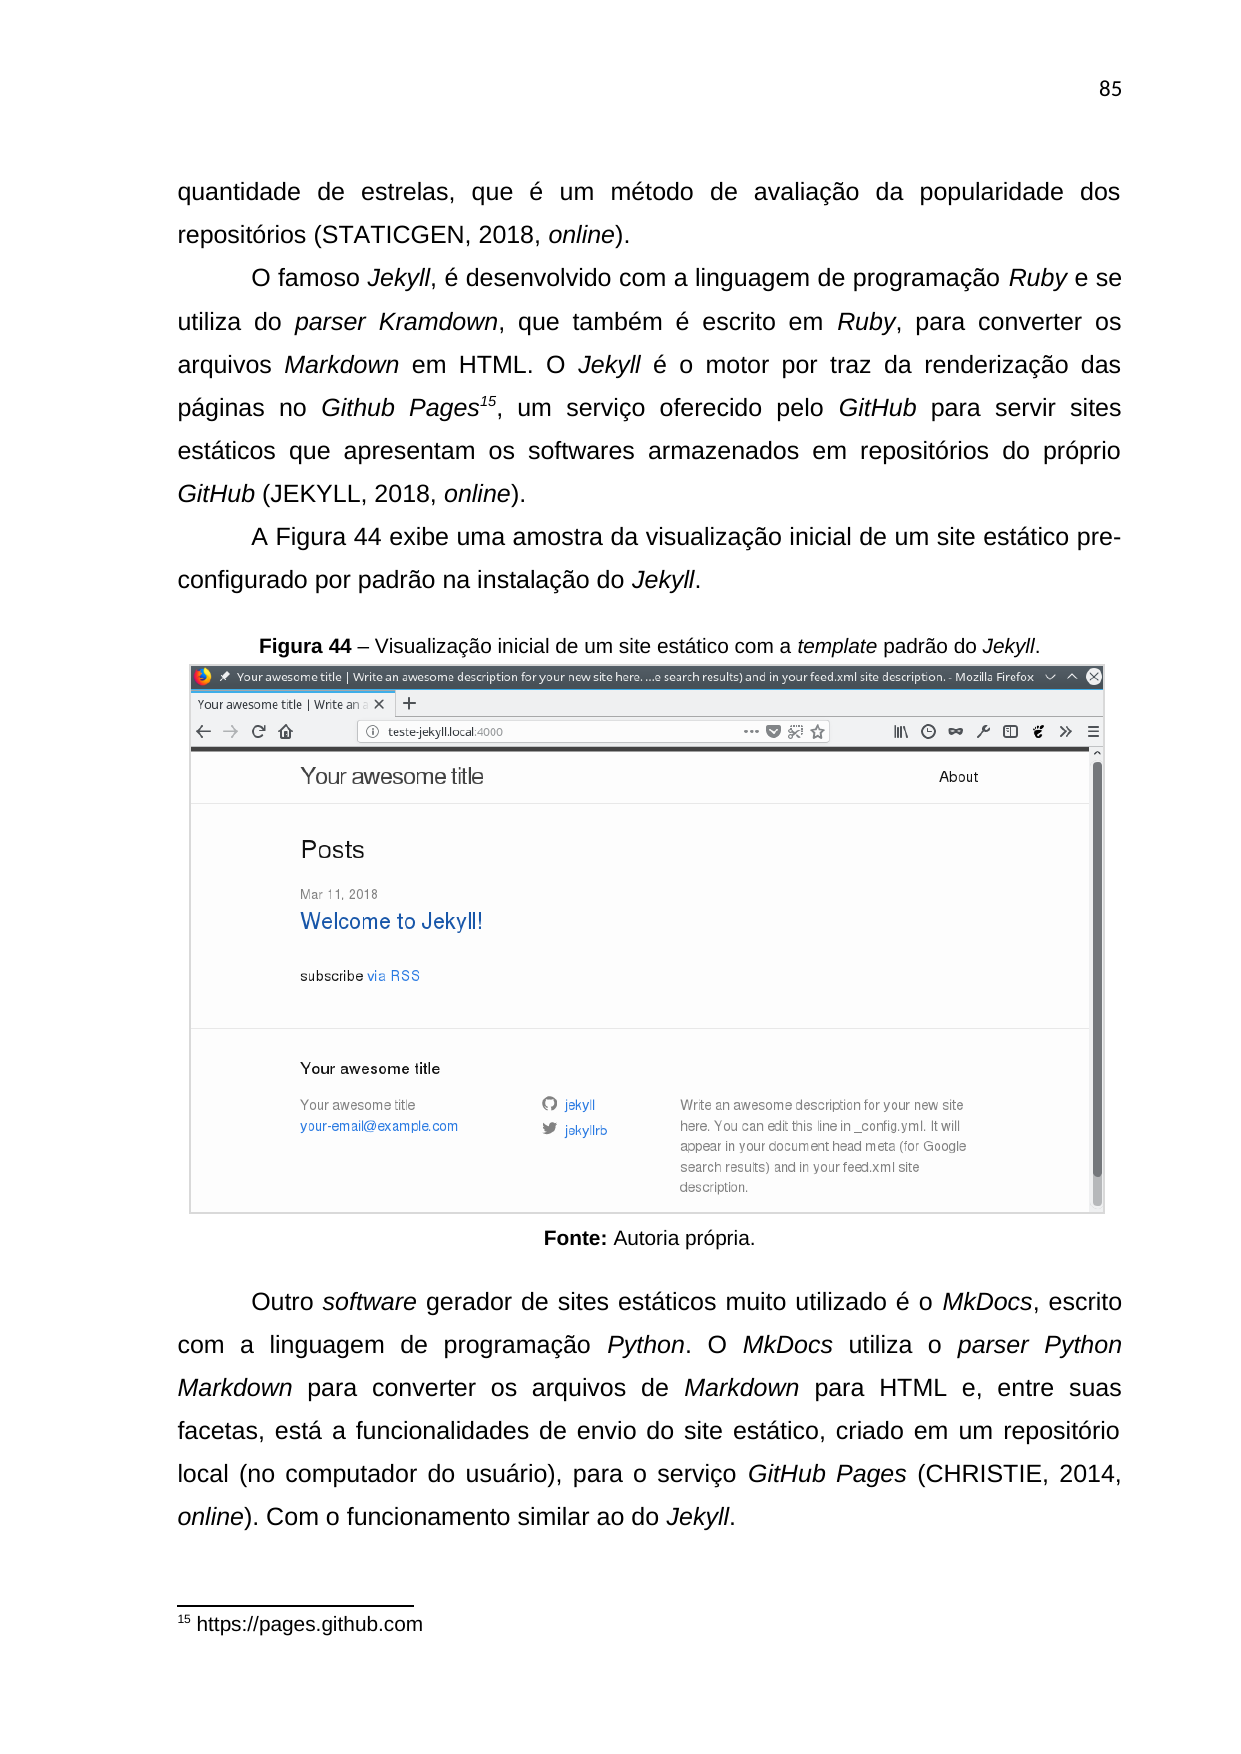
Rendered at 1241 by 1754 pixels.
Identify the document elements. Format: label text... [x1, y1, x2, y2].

text Figura 44 – Visualização inicial de um site estático com a template padrão do Jekyll. [177, 633, 1122, 657]
text A Figura 44 exibe uma amostra da visualização inicial de um site estático pre-configurado por padrão na instalação do Jekyll. [177, 522, 1122, 594]
text Outro software gerador de sites estáticos muito utilizado é o MkDocs, escrito com a linguagem de programação Python. O MkDocs utiliza o parser Python Markdown para converter os arquivos de Markdown para HTML e, entre suas facetas, está a funcionalidades de envio do site estático, criado em um repositório local (no computador do usuário), para o serviço GitHub Pages (CHRISTIE, 2014, online). Com o funcionamento similar ao do Jekyll. [177, 1287, 1122, 1531]
text O famoso Jekyll, é desenvolvido com a linguagem de programação Ruby e se utiliza do parser Kramdown, que também é escrito em Ruby, para converter os arquivos Markdown em HTML. O Jekyll é o motor por traz da renderização das páginas no Github Pages, um serviço oferecido pelo GitHub para servir sites estáticos que apresentam os softwares armazenados em repositórios do próprio GitHub (JEKYLL, 2018, online). [177, 263, 1122, 508]
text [177, 177, 1122, 249]
picture [191, 666, 1103, 1212]
